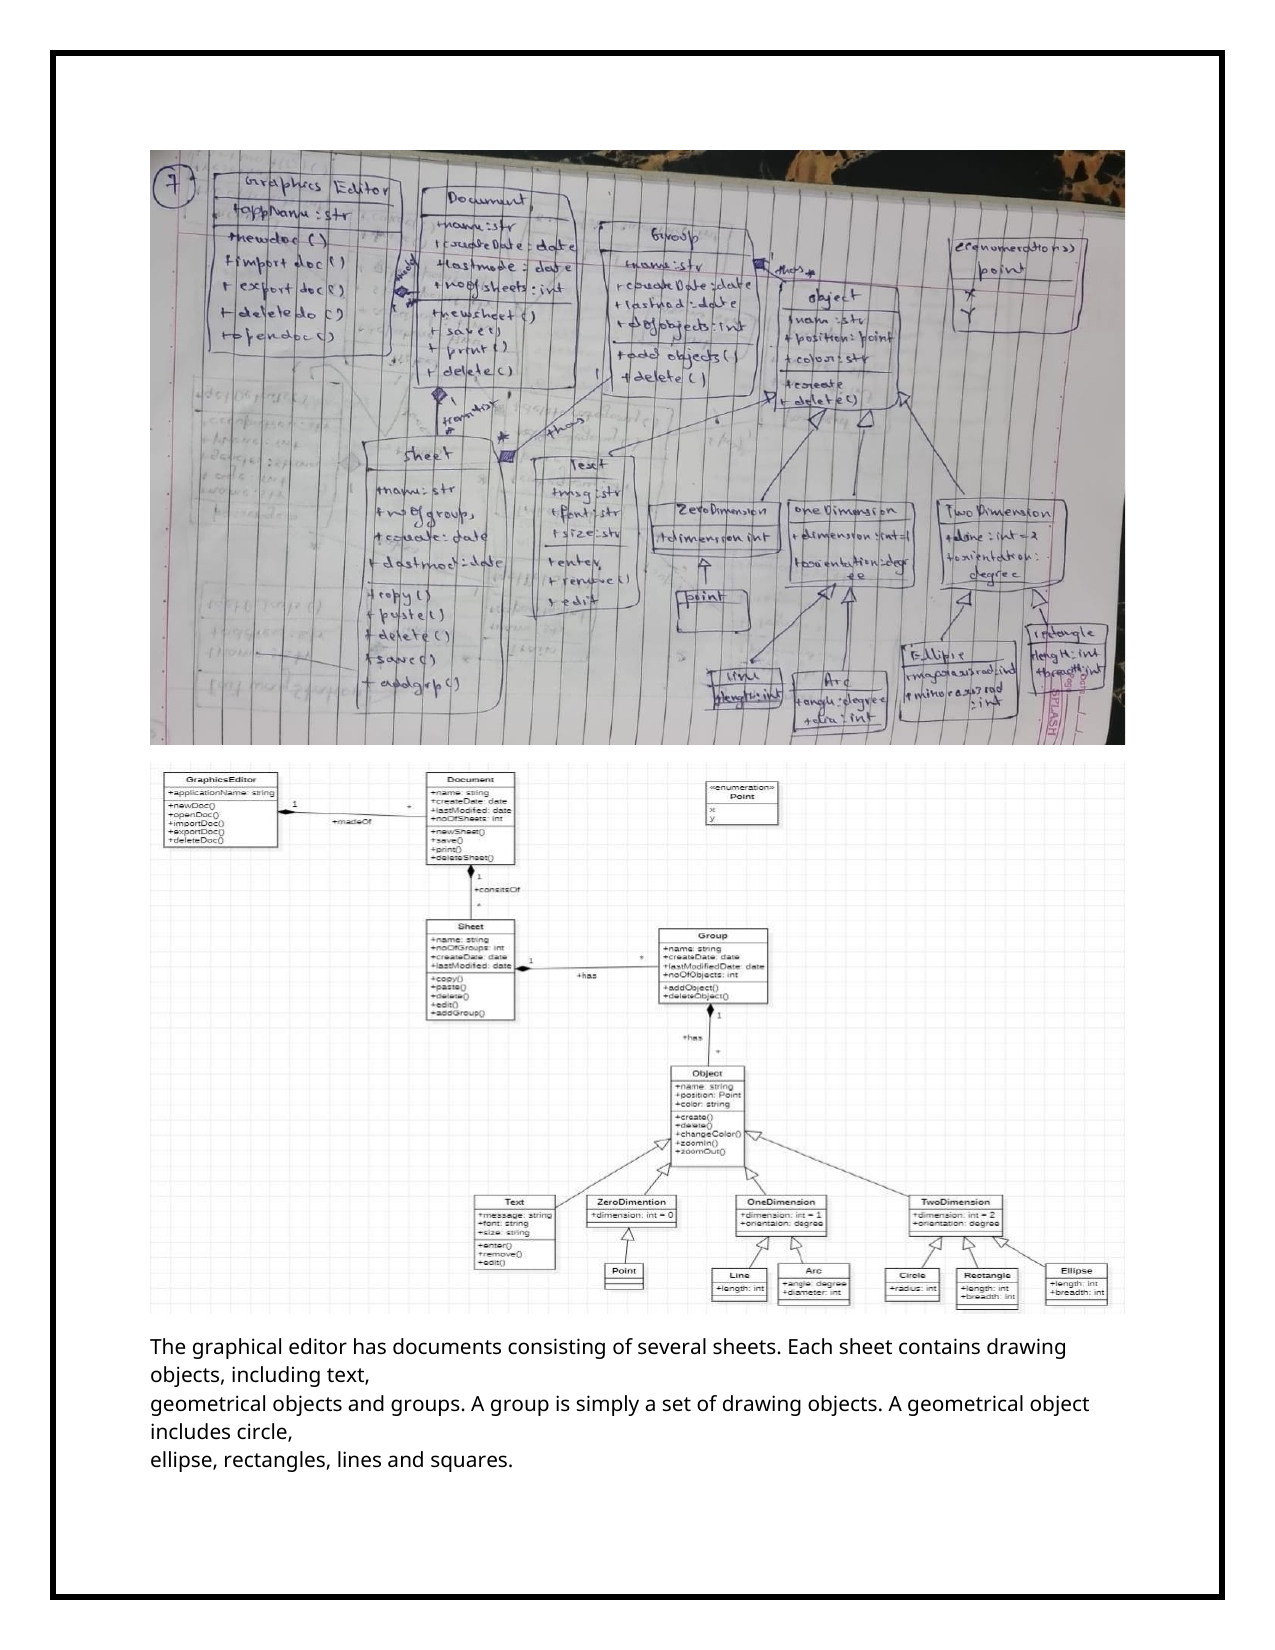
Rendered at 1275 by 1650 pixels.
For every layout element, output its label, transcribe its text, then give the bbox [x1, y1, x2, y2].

text geometrical objects and groups. A group is simply a set of drawing objects. A geometrical object includes circle, [150, 1389, 1125, 1446]
text ellipse, rectangles, lines and squares. [150, 1446, 1125, 1474]
picture [150, 150, 1125, 745]
text The graphical editor has documents consisting of several sheets. Each sheet contains drawing objects, including text, [150, 1332, 1125, 1389]
